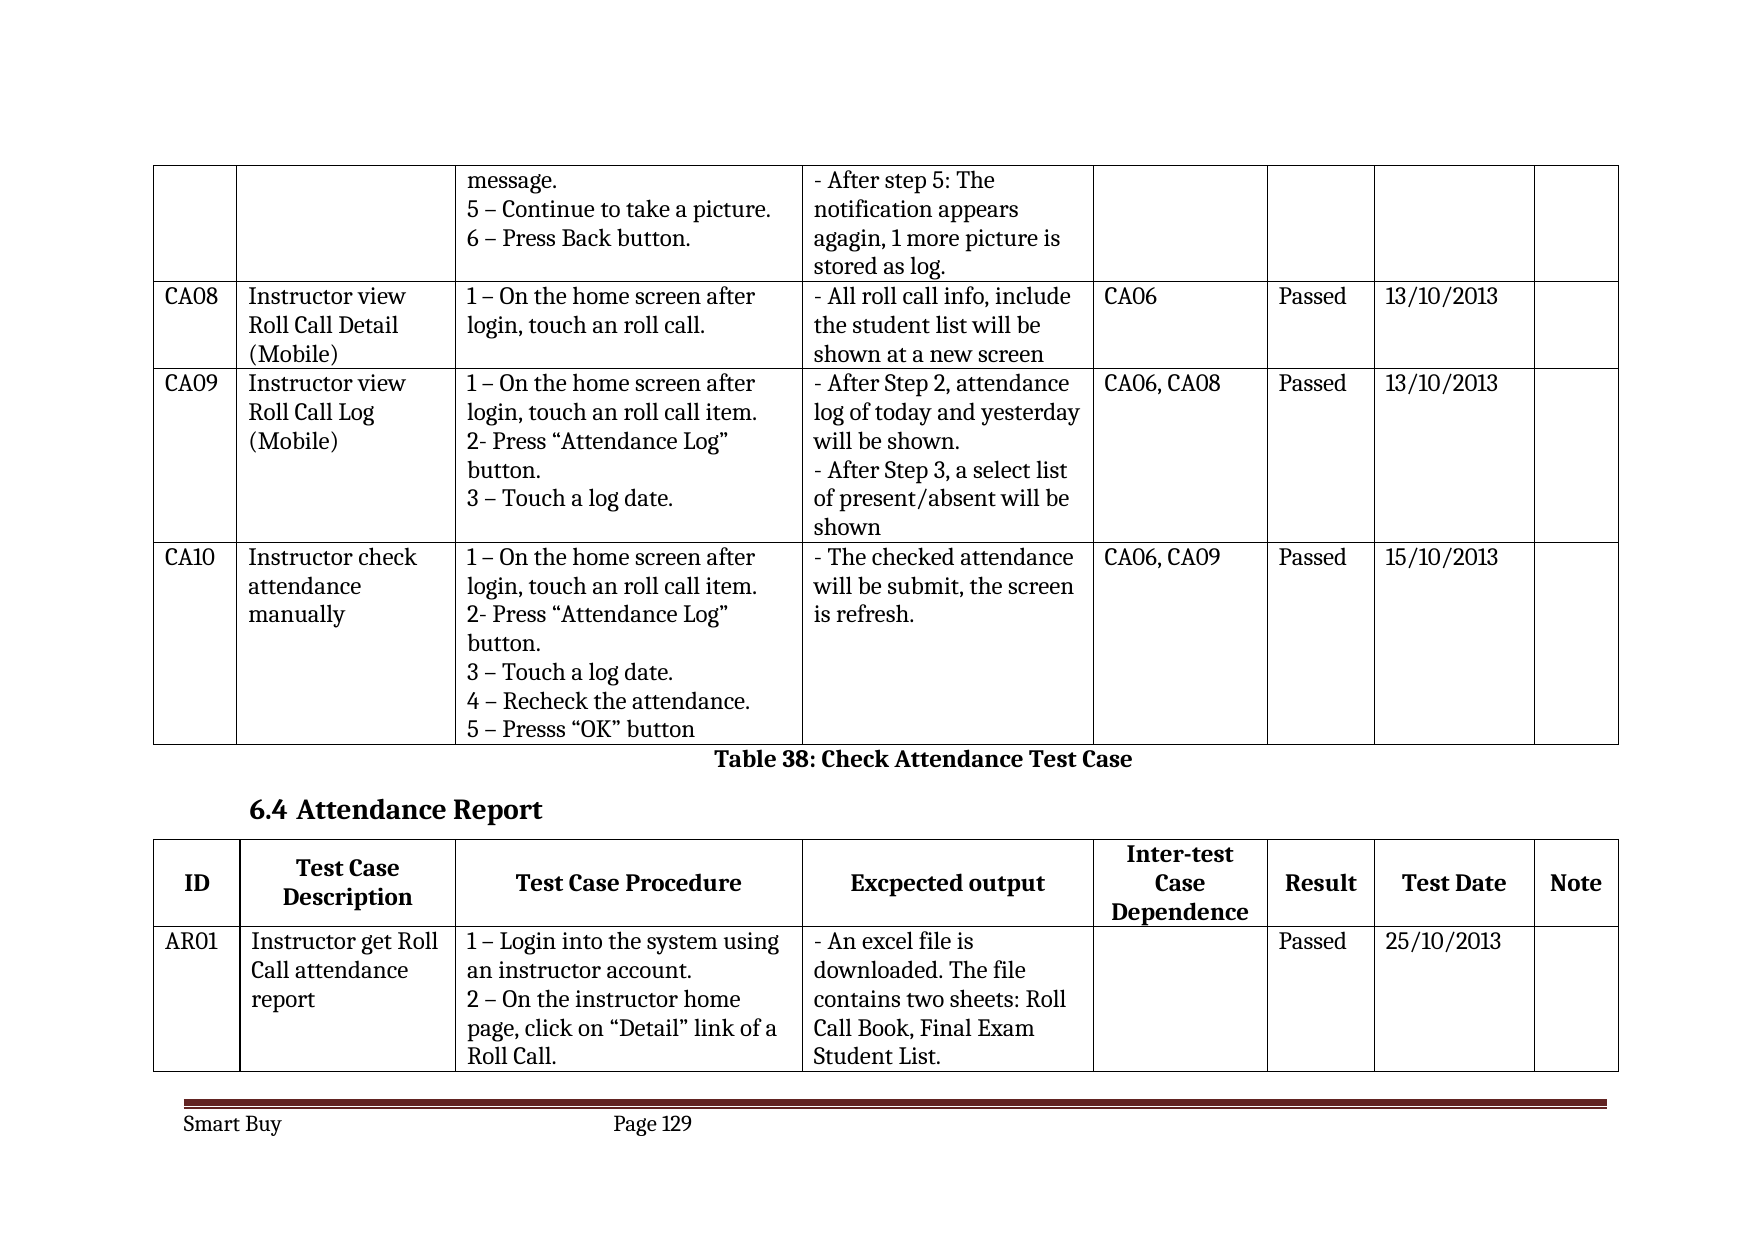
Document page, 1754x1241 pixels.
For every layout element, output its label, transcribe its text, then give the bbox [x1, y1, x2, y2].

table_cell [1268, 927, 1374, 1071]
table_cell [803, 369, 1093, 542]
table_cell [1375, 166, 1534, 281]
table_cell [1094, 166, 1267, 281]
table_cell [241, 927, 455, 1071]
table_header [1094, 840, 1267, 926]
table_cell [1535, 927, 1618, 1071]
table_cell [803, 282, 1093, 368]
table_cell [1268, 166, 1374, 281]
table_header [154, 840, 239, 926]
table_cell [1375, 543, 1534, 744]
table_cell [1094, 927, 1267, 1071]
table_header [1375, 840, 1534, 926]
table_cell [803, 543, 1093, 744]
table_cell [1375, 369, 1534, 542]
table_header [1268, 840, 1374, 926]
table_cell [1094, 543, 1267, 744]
list Table 38: Check Attendance Test Case [240, 745, 1607, 774]
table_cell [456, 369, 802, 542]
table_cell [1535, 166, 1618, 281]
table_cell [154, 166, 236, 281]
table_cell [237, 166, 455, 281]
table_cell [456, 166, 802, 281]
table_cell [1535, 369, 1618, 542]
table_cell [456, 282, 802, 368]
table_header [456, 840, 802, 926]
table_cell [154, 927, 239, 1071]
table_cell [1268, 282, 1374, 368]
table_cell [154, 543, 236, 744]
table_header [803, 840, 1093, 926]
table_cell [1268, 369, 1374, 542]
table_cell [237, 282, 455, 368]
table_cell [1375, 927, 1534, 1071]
subtitle Attendance Report [249, 793, 1607, 826]
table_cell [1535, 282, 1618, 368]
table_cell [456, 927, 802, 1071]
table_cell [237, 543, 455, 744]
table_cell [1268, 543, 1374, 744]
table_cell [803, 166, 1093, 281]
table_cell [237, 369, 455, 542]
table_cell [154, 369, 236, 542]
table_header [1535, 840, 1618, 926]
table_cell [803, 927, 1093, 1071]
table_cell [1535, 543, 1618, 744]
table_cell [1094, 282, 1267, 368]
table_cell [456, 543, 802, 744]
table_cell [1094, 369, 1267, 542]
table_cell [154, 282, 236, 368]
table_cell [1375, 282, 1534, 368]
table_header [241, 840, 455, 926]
